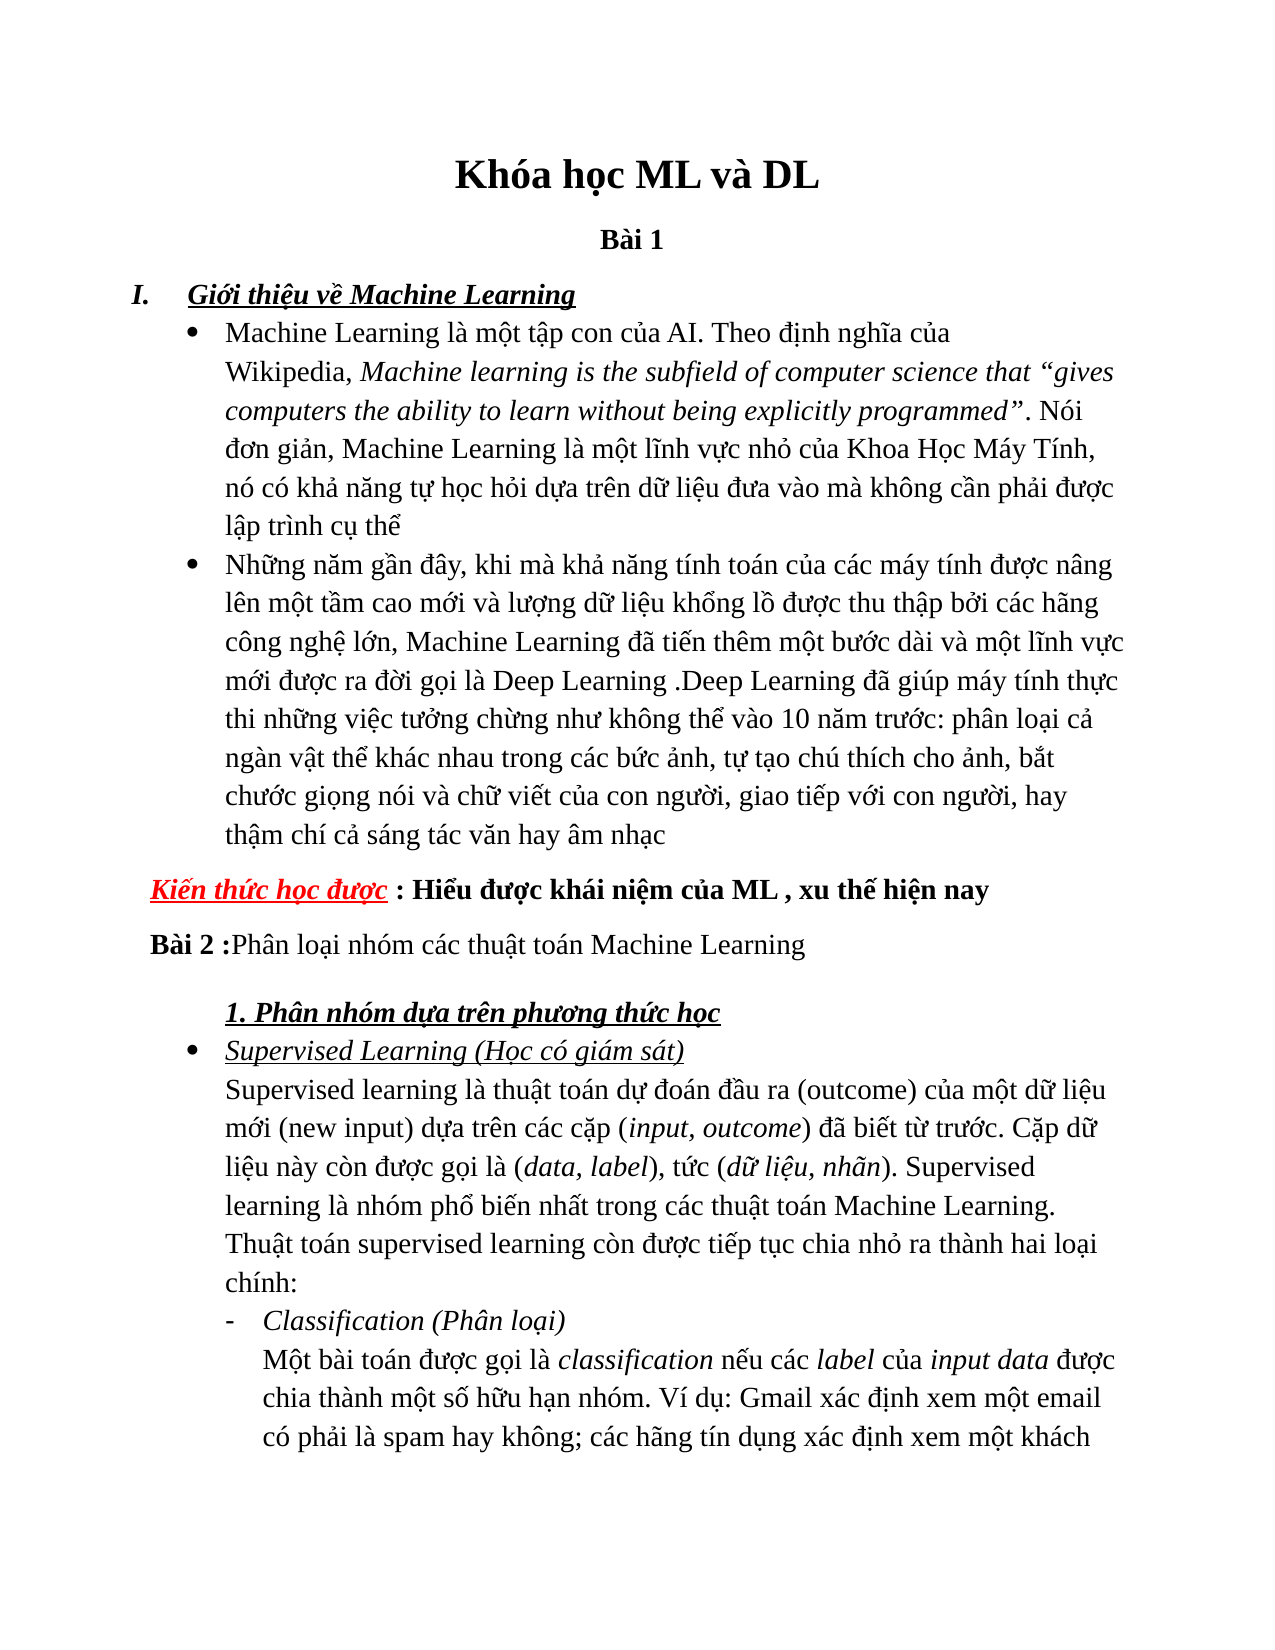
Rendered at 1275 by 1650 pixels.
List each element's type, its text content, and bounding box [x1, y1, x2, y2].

list 1. Phân nhóm dựa trên phương thức học [225, 995, 1125, 1028]
list Supervised Learning (Học có giám sát) Supervised learning là thuật toán dự đoán đầu ra (outcome) của một dữ liệu mới (new input) dựa trên các cặp (input, outcome) đã biết từ trước. Cặp dữ liệu này còn được gọi là (data, label), tức (dữ liệu, nhãn). Supervised learning là nhóm phổ biến nhất trong các thuật toán Machine Learning. [187, 1033, 1125, 1221]
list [225, 1303, 1125, 1453]
text Kiến thức học được : Hiểu được khái niệm của ML , xu thế hiện nay [150, 872, 1125, 906]
text Bài 1 [150, 222, 1125, 255]
text Bài 2 :Phân loại nhóm các thuật toán Machine Learning [150, 927, 1125, 961]
list Thuật toán supervised learning còn được tiếp tục chia nhỏ ra thành hai loại chính: [225, 1226, 1125, 1298]
list Giới thiệu về Machine Learning [150, 277, 1125, 311]
text Khóa học ML và DL [150, 150, 1125, 198]
list Những năm gần đây, khi mà khả năng tính toán của các máy tính được nâng lên một tầm cao mới và lượng dữ liệu khổng lồ được thu thập bởi các hãng công nghệ lớn, Machine Learning đã tiến thêm một bước dài và một lĩnh vực mới được ra đời gọi là Deep Learning .Deep Learning đã giúp máy tính thực thi những việc tưởng chừng như không thể vào 10 năm trước: phân loại cả ngàn vật thể khác nhau trong các bức ảnh, tự tạo chú thích cho ảnh, bắt chước giọng nói và chữ viết của con người, giao tiếp với con người, hay thậm chí cả sáng tác văn hay âm nhạc [187, 547, 1125, 850]
list Machine Learning là một tập con của AI. Theo định nghĩa của Wikipedia, Machine learning is the subfield of computer science that “gives computers the ability to learn without being explicitly programmed”. Nói đơn giản, Machine Learning là một lĩnh vực nhỏ của Khoa Học Máy Tính, nó có khả năng tự học hỏi dựa trên dữ liệu đưa vào mà không cần phải được lập trình cụ thể [187, 316, 1125, 542]
